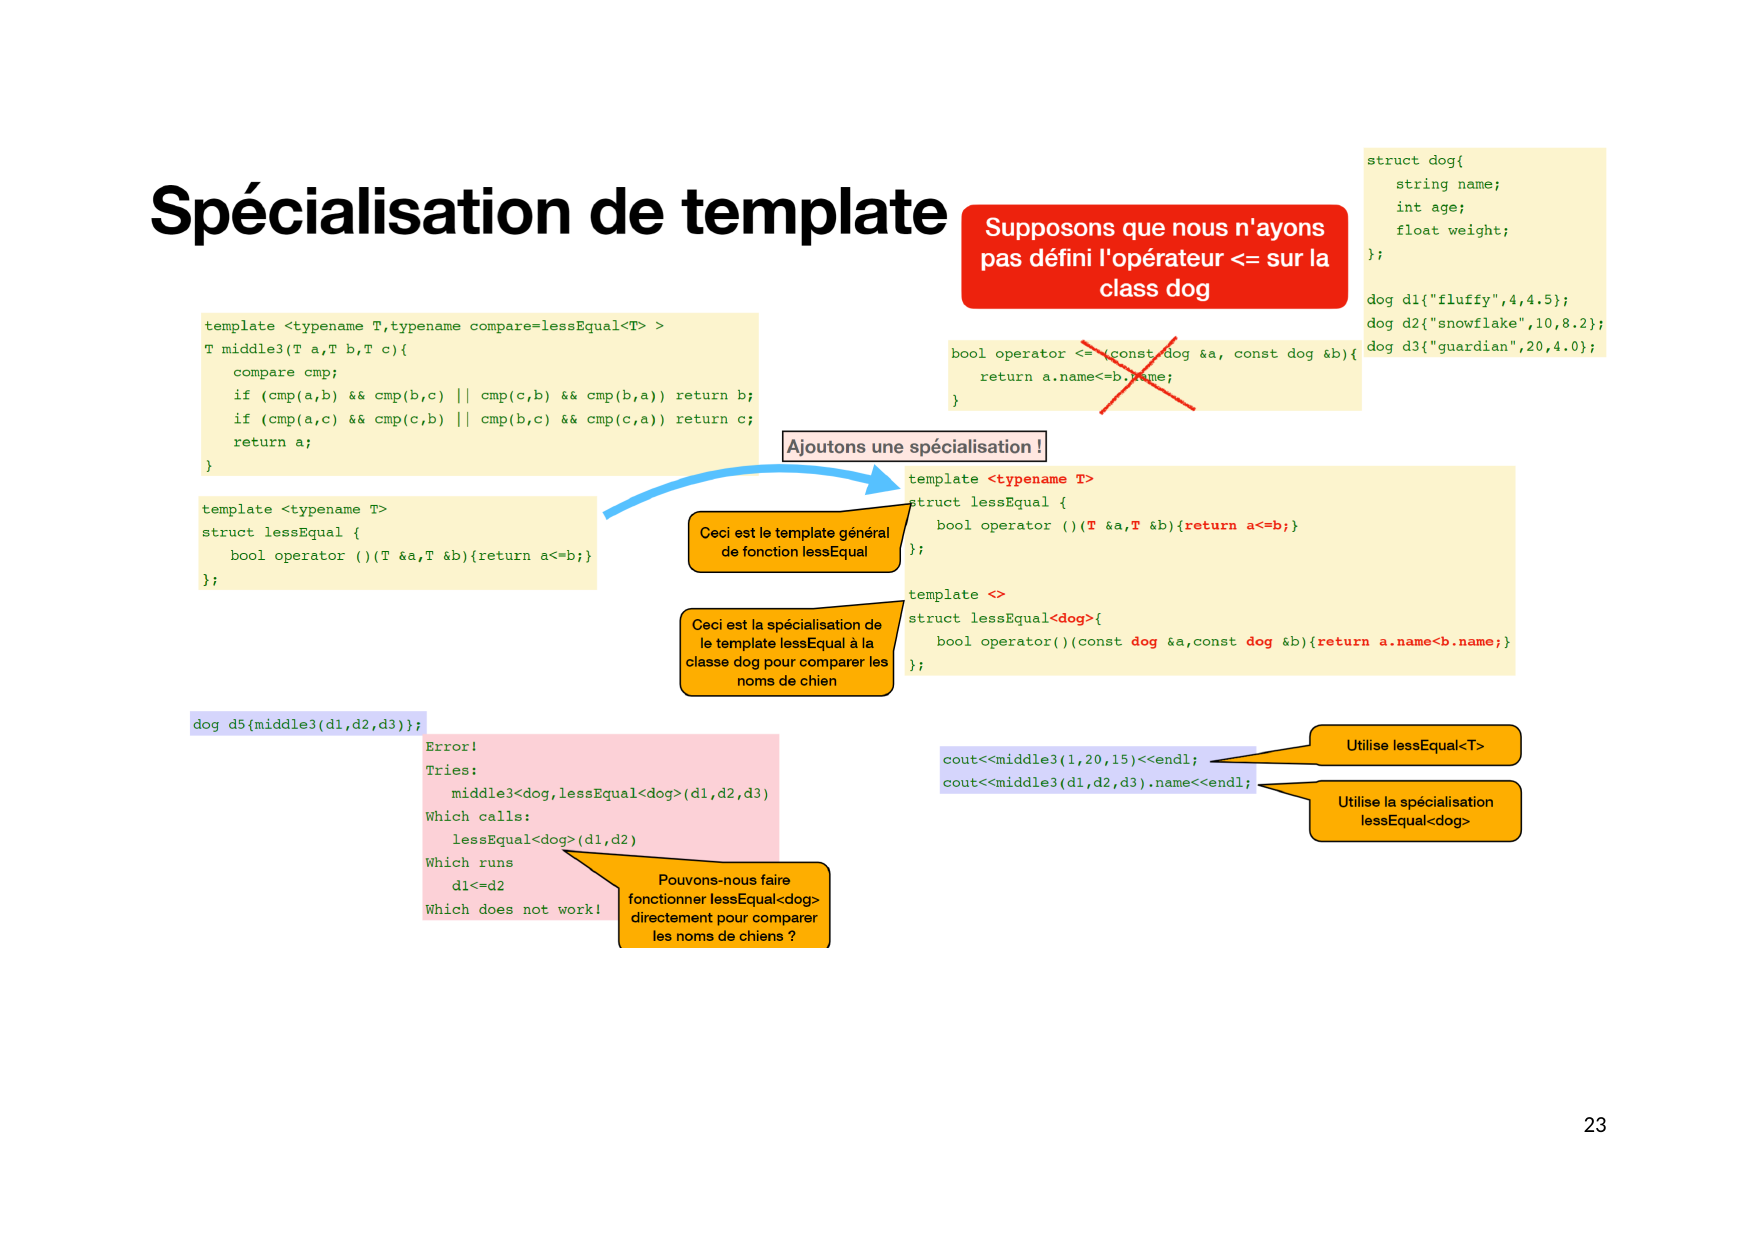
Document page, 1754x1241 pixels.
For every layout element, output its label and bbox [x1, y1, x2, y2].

picture [147, 147, 1607, 948]
